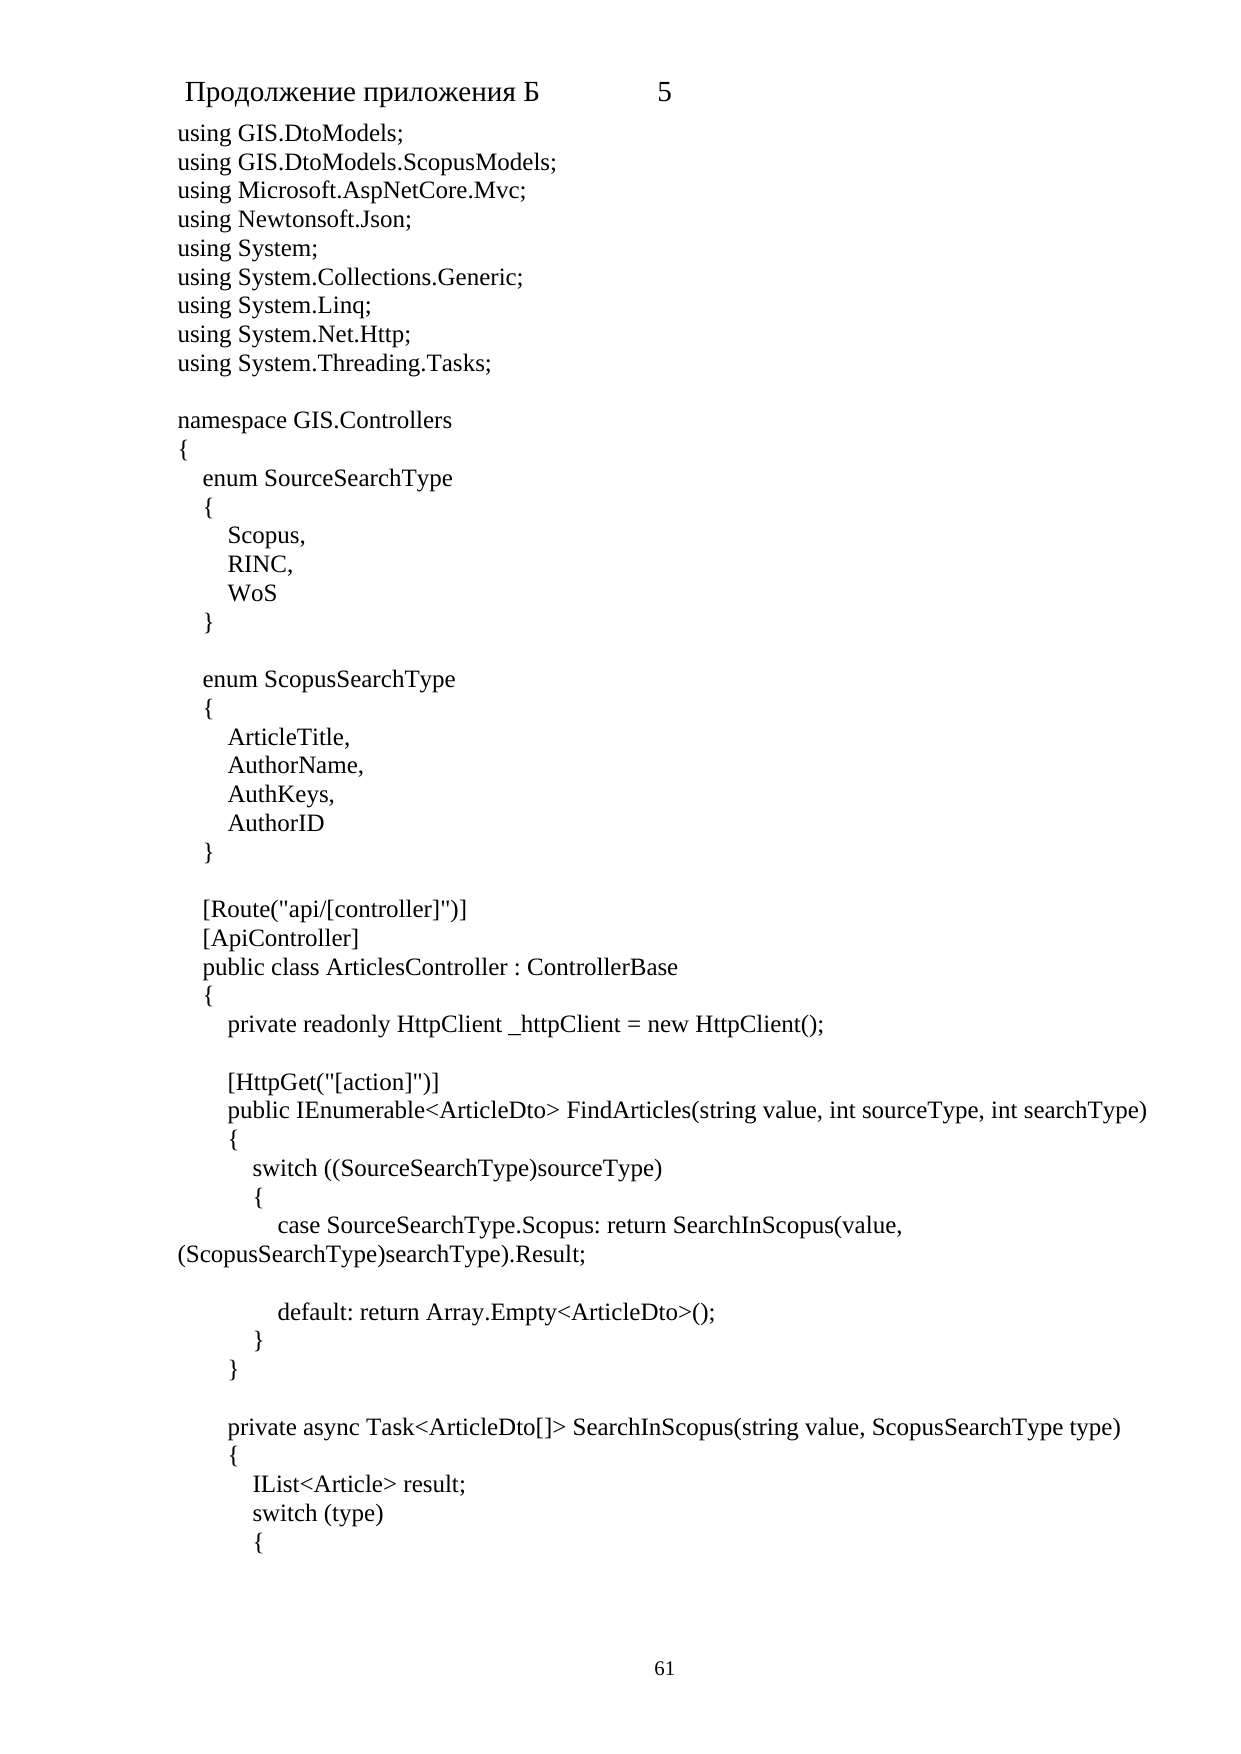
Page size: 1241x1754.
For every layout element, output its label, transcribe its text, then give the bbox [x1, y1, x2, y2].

text AuthorName, [177, 751, 1152, 779]
text using System; [177, 233, 1152, 262]
text { [177, 434, 1152, 463]
text { [177, 1124, 1152, 1153]
text enum SourceSearchType [177, 463, 1152, 492]
text private async Task<ArticleDto[]> SearchInScopus(string value, ScopusSearchType type) [177, 1412, 1152, 1441]
text enum ScopusSearchType [177, 664, 1152, 693]
text } [177, 607, 1152, 636]
text Scopus, [177, 521, 1152, 549]
text { [177, 1441, 1152, 1469]
text switch ((SourceSearchType)sourceType) [177, 1153, 1152, 1182]
text AuthKeys, [177, 779, 1152, 808]
text { [177, 981, 1152, 1009]
text using GIS.DtoModels; [177, 118, 1152, 147]
text default: return Array.Empty<ArticleDto>(); [177, 1297, 1152, 1326]
text { [177, 693, 1152, 722]
text public IEnumerable<ArticleDto> FindArticles(string value, int sourceType, int searchType) [177, 1096, 1152, 1124]
text IList<Article> result; [177, 1469, 1152, 1498]
text { [177, 1182, 1152, 1211]
text } [177, 1326, 1152, 1354]
text using System.Threading.Tasks; [177, 348, 1152, 377]
text { [177, 1527, 1152, 1556]
text ArticleTitle, [177, 722, 1152, 751]
text [ApiController] [177, 923, 1152, 952]
text RINC, [177, 549, 1152, 578]
text [HttpGet("[action]")] [177, 1067, 1152, 1096]
text using Microsoft.AspNetCore.Mvc; [177, 176, 1152, 204]
text } [177, 1354, 1152, 1383]
text using Newtonsoft.Json; [177, 204, 1152, 233]
text private readonly HttpClient _httpClient = new HttpClient(); [177, 1009, 1152, 1038]
text } [177, 837, 1152, 866]
text AuthorID [177, 808, 1152, 837]
text using System.Linq; [177, 291, 1152, 319]
text case SourceSearchType.Scopus: return SearchInScopus(value, (ScopusSearchType)searchType).Result; [177, 1211, 1152, 1268]
text using System.Net.Http; [177, 319, 1152, 348]
text switch (type) [177, 1498, 1152, 1527]
text using GIS.DtoModels.ScopusModels; [177, 147, 1152, 176]
text namespace GIS.Controllers [177, 406, 1152, 434]
text WoS [177, 578, 1152, 607]
text public class ArticlesController : ControllerBase [177, 952, 1152, 981]
text using System.Collections.Generic; [177, 262, 1152, 291]
text { [177, 492, 1152, 521]
text [Route("api/[controller]")] [177, 894, 1152, 923]
